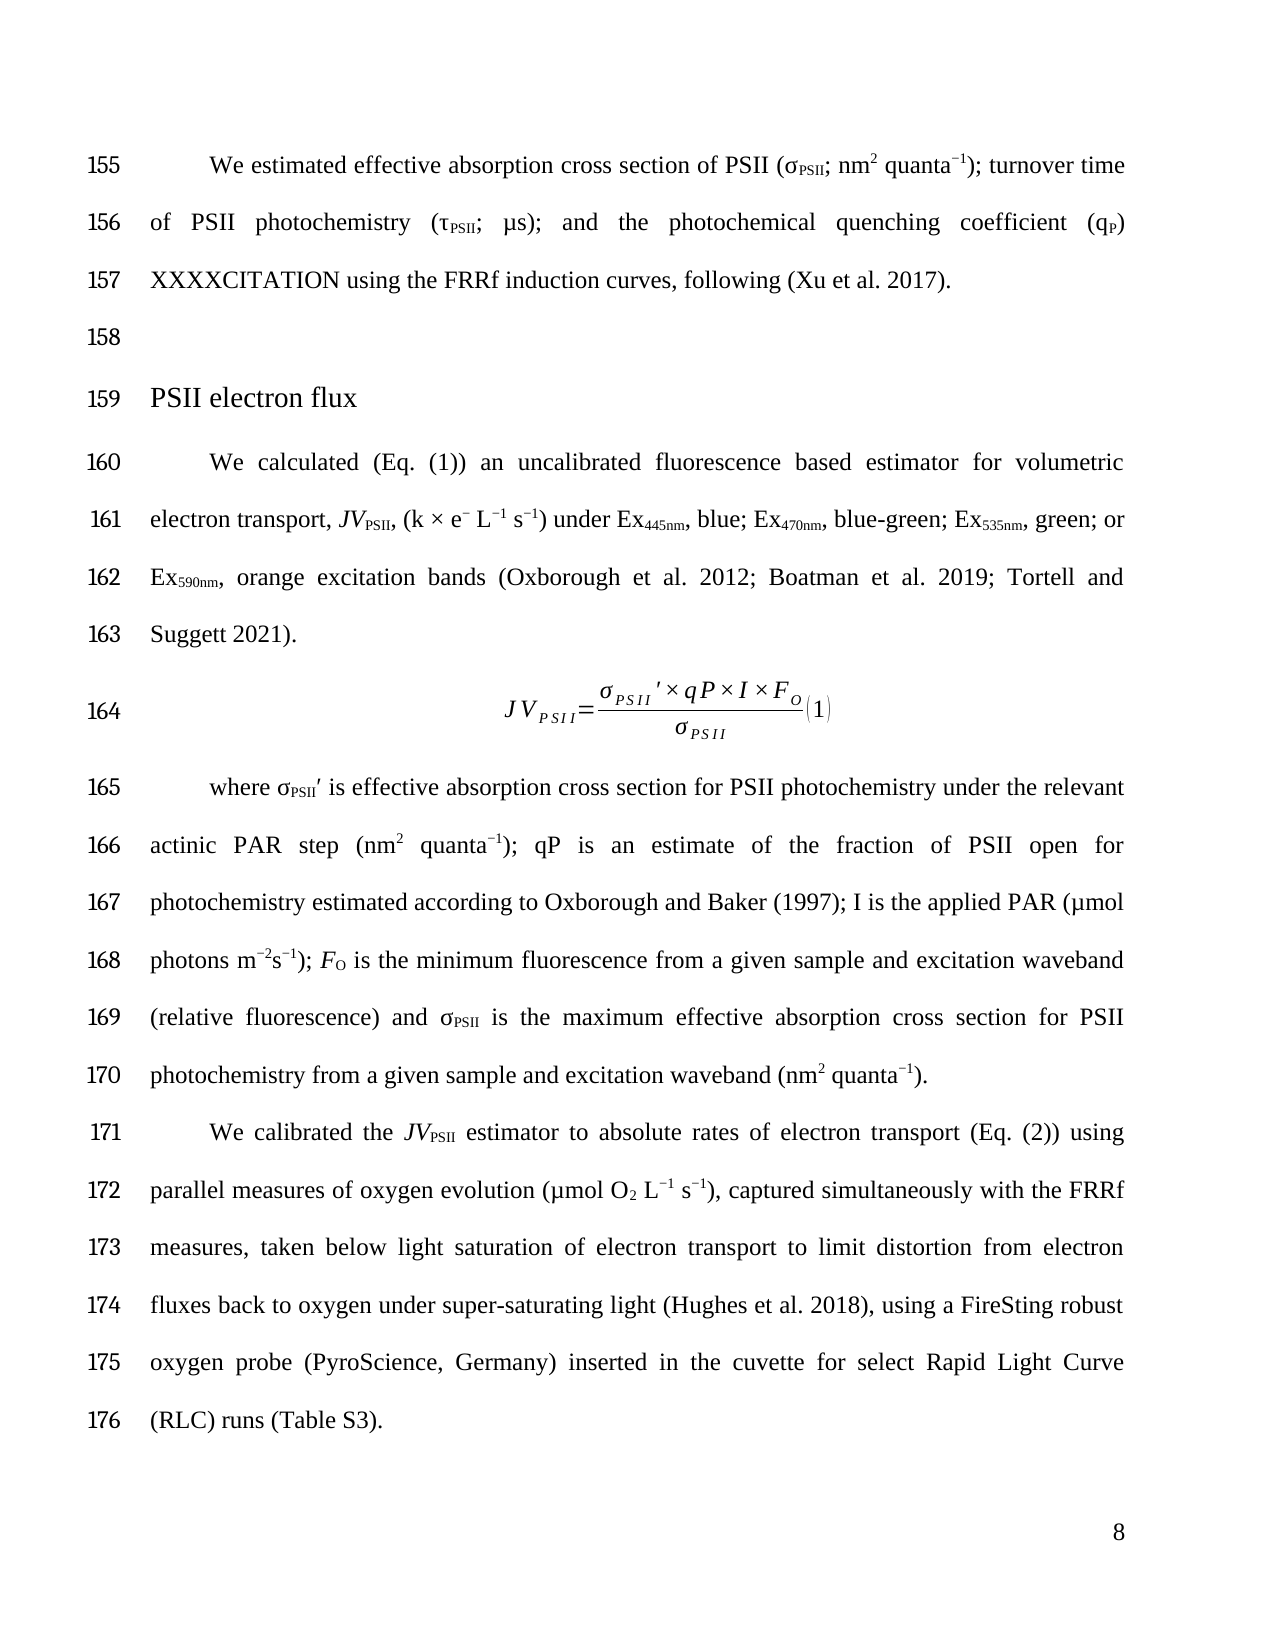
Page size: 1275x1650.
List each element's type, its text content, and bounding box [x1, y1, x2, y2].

text We estimated effective absorption cross section of PSII (σPSII; nm2 quanta−1); turnover time of PSII photochemistry (τPSII; µs); and the photochemical quenching coefficient (qP) XXXXCITATION using the FRRf induction curves, following (Xu et al. 2017). [150, 150, 1125, 294]
text We calculated (Eq. (1)) an uncalibrated fluorescence based estimator for volumetric electron transport, JVPSII, (k × e− L−1 s−1) under Ex445nm, blue; Ex470nm, blue-green; Ex535nm, green; or Ex590nm, orange excitation bands (Oxborough et al. 2012; Boatman et al. 2019; Tortell and Suggett 2021). [150, 447, 1125, 648]
text We calibrated the JVPSII estimator to absolute rates of electron transport (Eq. (2)) using parallel measures of oxygen evolution (µmol O2 L−1 s−1), captured simultaneously with the FRRf measures, taken below light saturation of electron transport to limit distortion from electron fluxes back to oxygen under super-saturating light (Hughes et al. 2018), using a FireSting robust oxygen probe (PyroScience, Germany) inserted in the cuvette for select Rapid Light Curve (RLC) runs (Table S3). [150, 1117, 1125, 1433]
subtitle PSII electron flux [150, 380, 1125, 413]
text where σPSII′ is effective absorption cross section for PSII photochemistry under the relevant actinic PAR step (nm2 quanta−1); qP is an estimate of the fraction of PSII open for photochemistry estimated according to Oxborough and Baker (1997); I is the applied PAR (µmol photons m−2s−1); FO is the minimum fluorescence from a given sample and excitation waveband (relative fluorescence) and σPSII is the maximum effective absorption cross section for PSII photochemistry from a given sample and excitation waveband (nm2 quanta−1). [150, 772, 1125, 1088]
